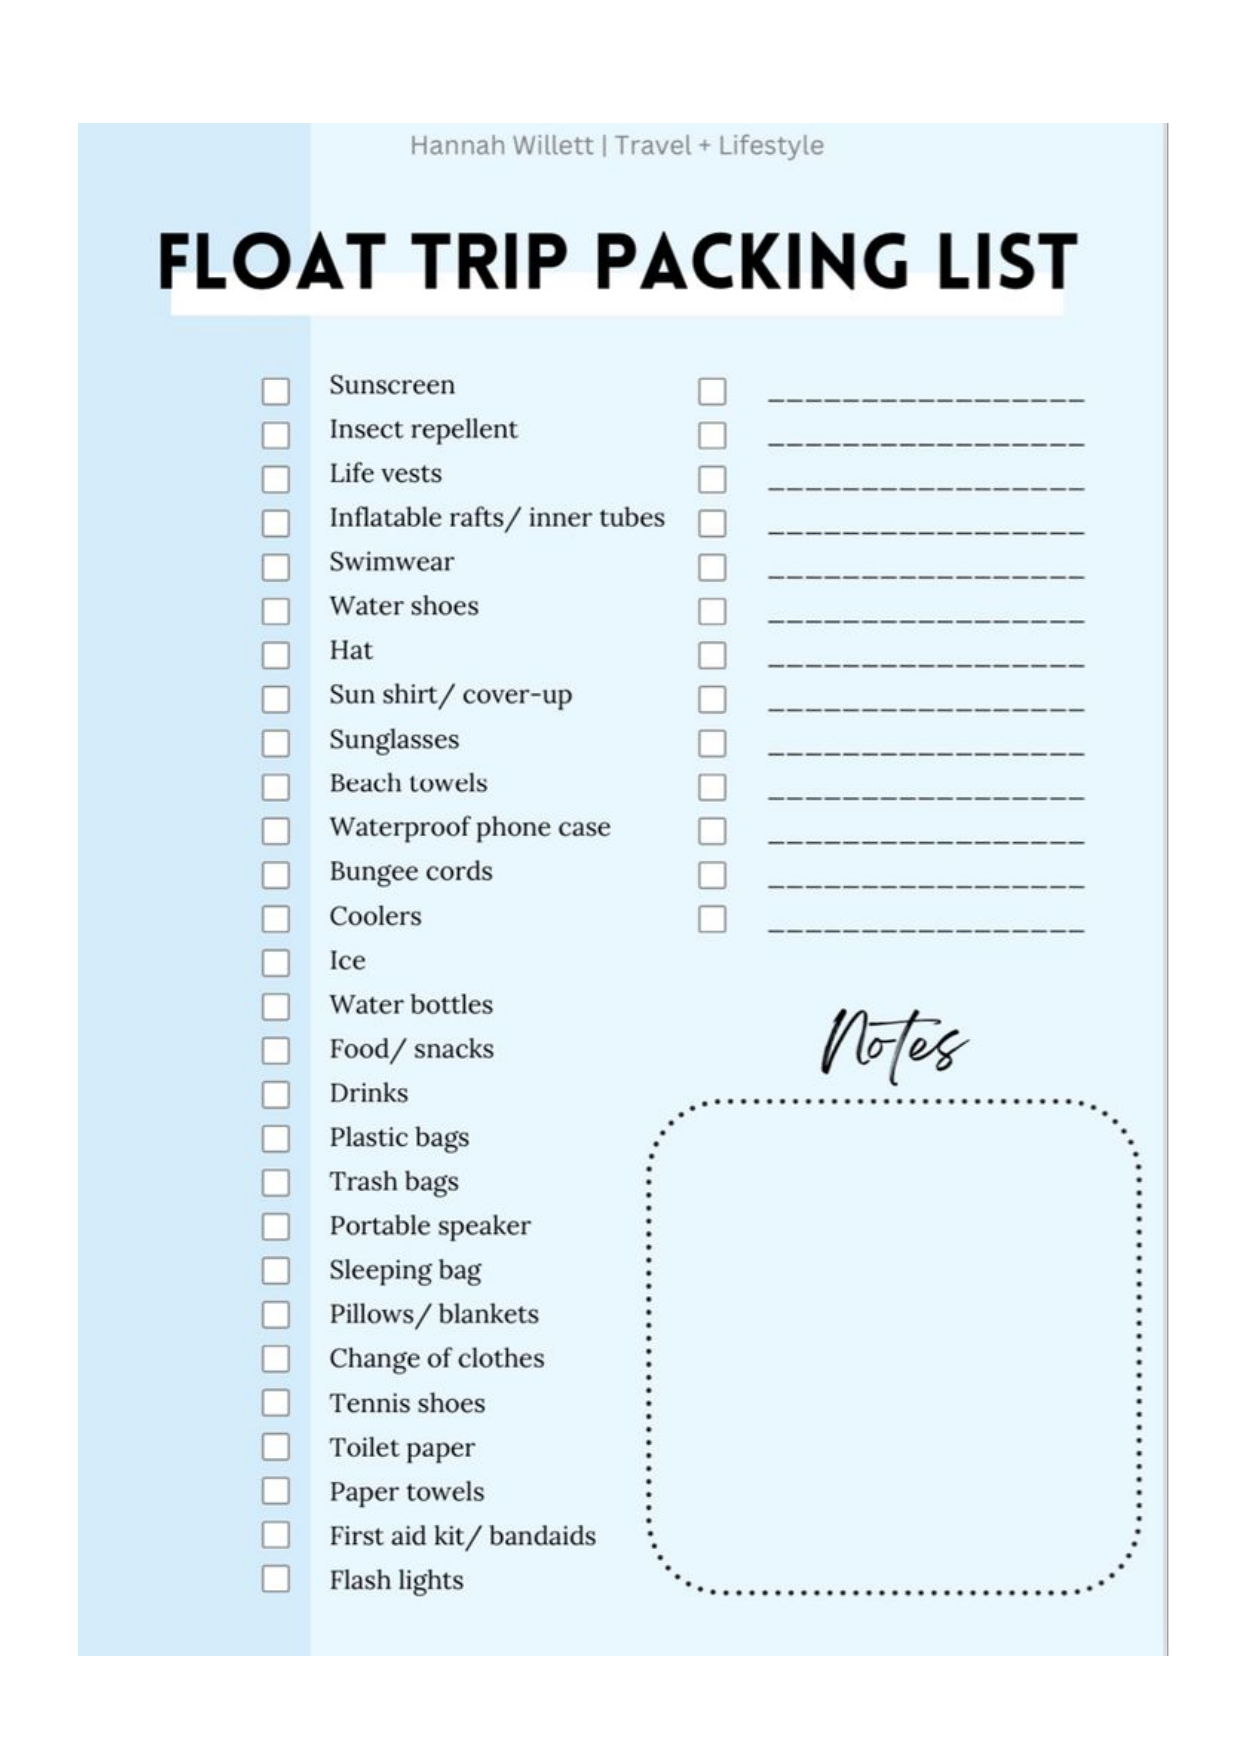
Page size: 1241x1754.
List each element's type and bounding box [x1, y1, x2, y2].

picture [78, 123, 1169, 1656]
